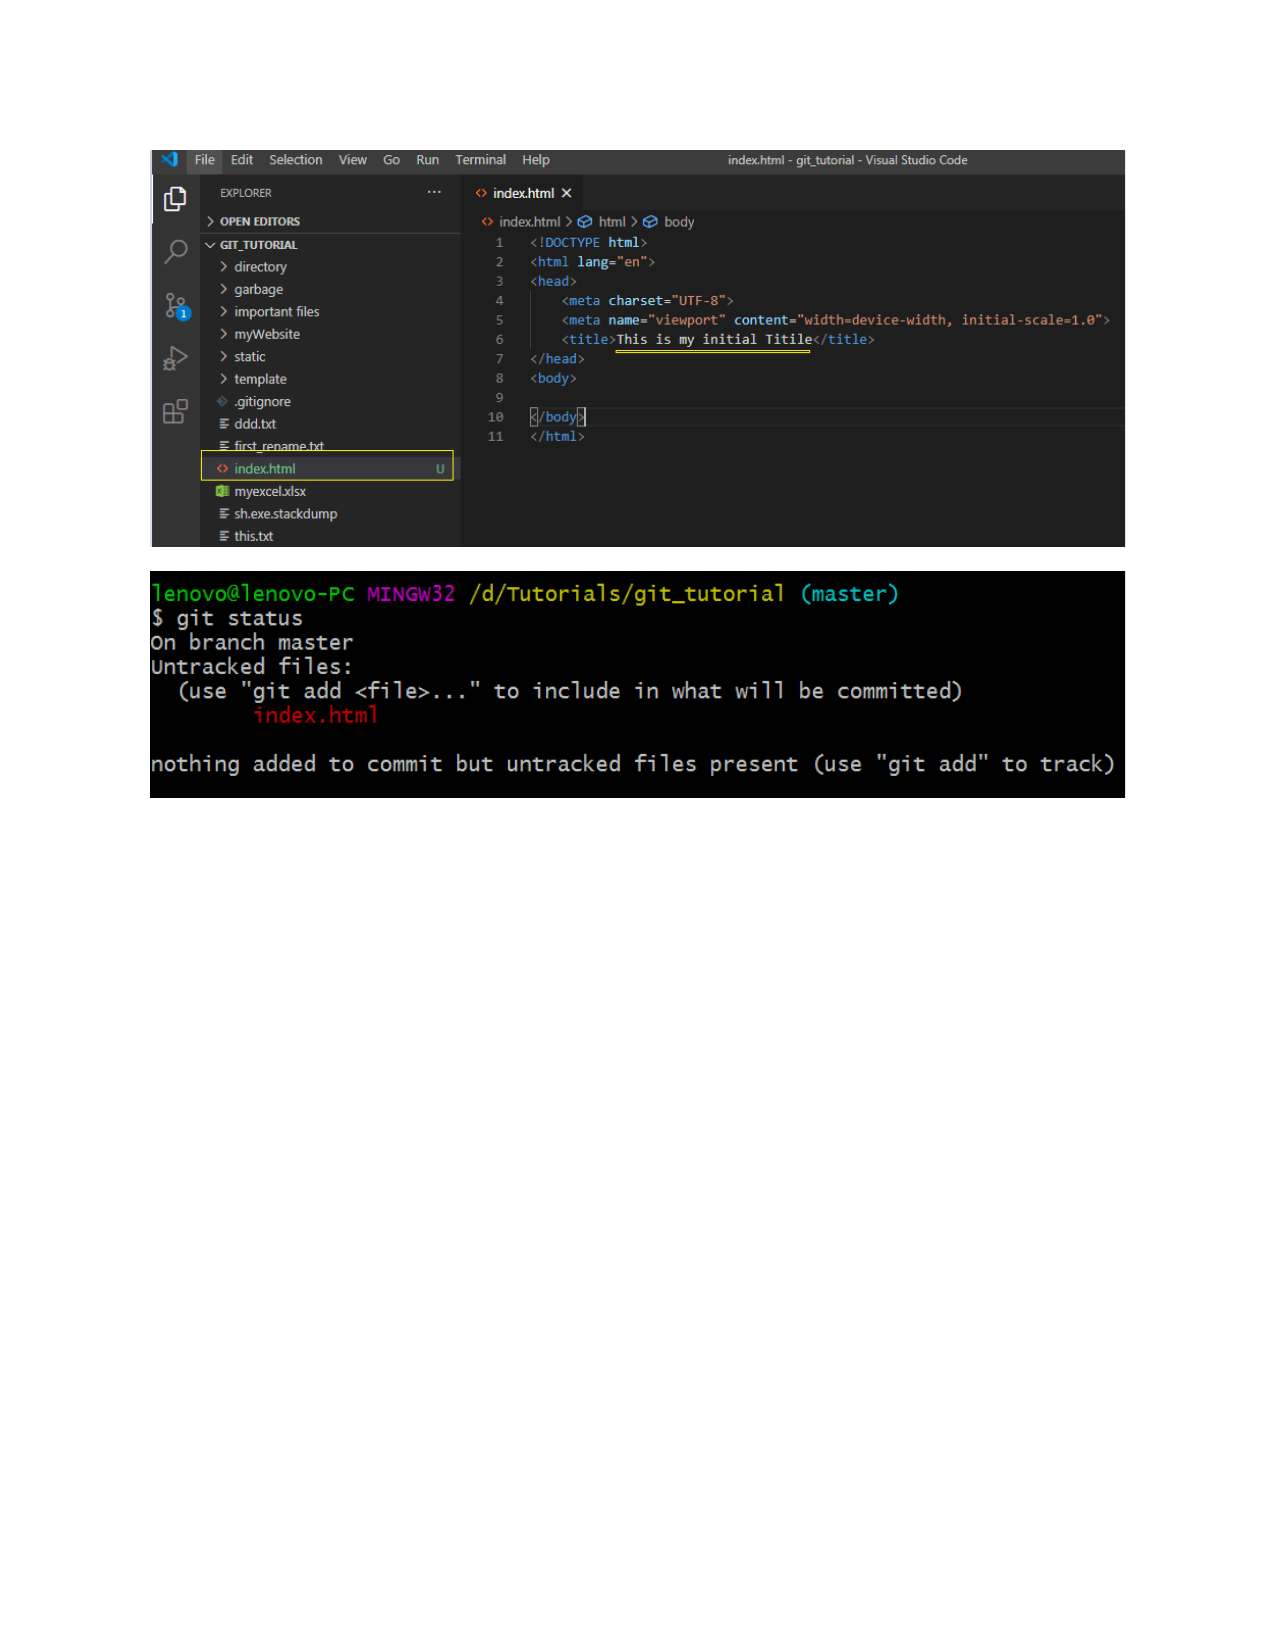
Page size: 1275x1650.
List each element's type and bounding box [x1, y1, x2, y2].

picture [150, 571, 1125, 798]
picture [150, 150, 1125, 547]
